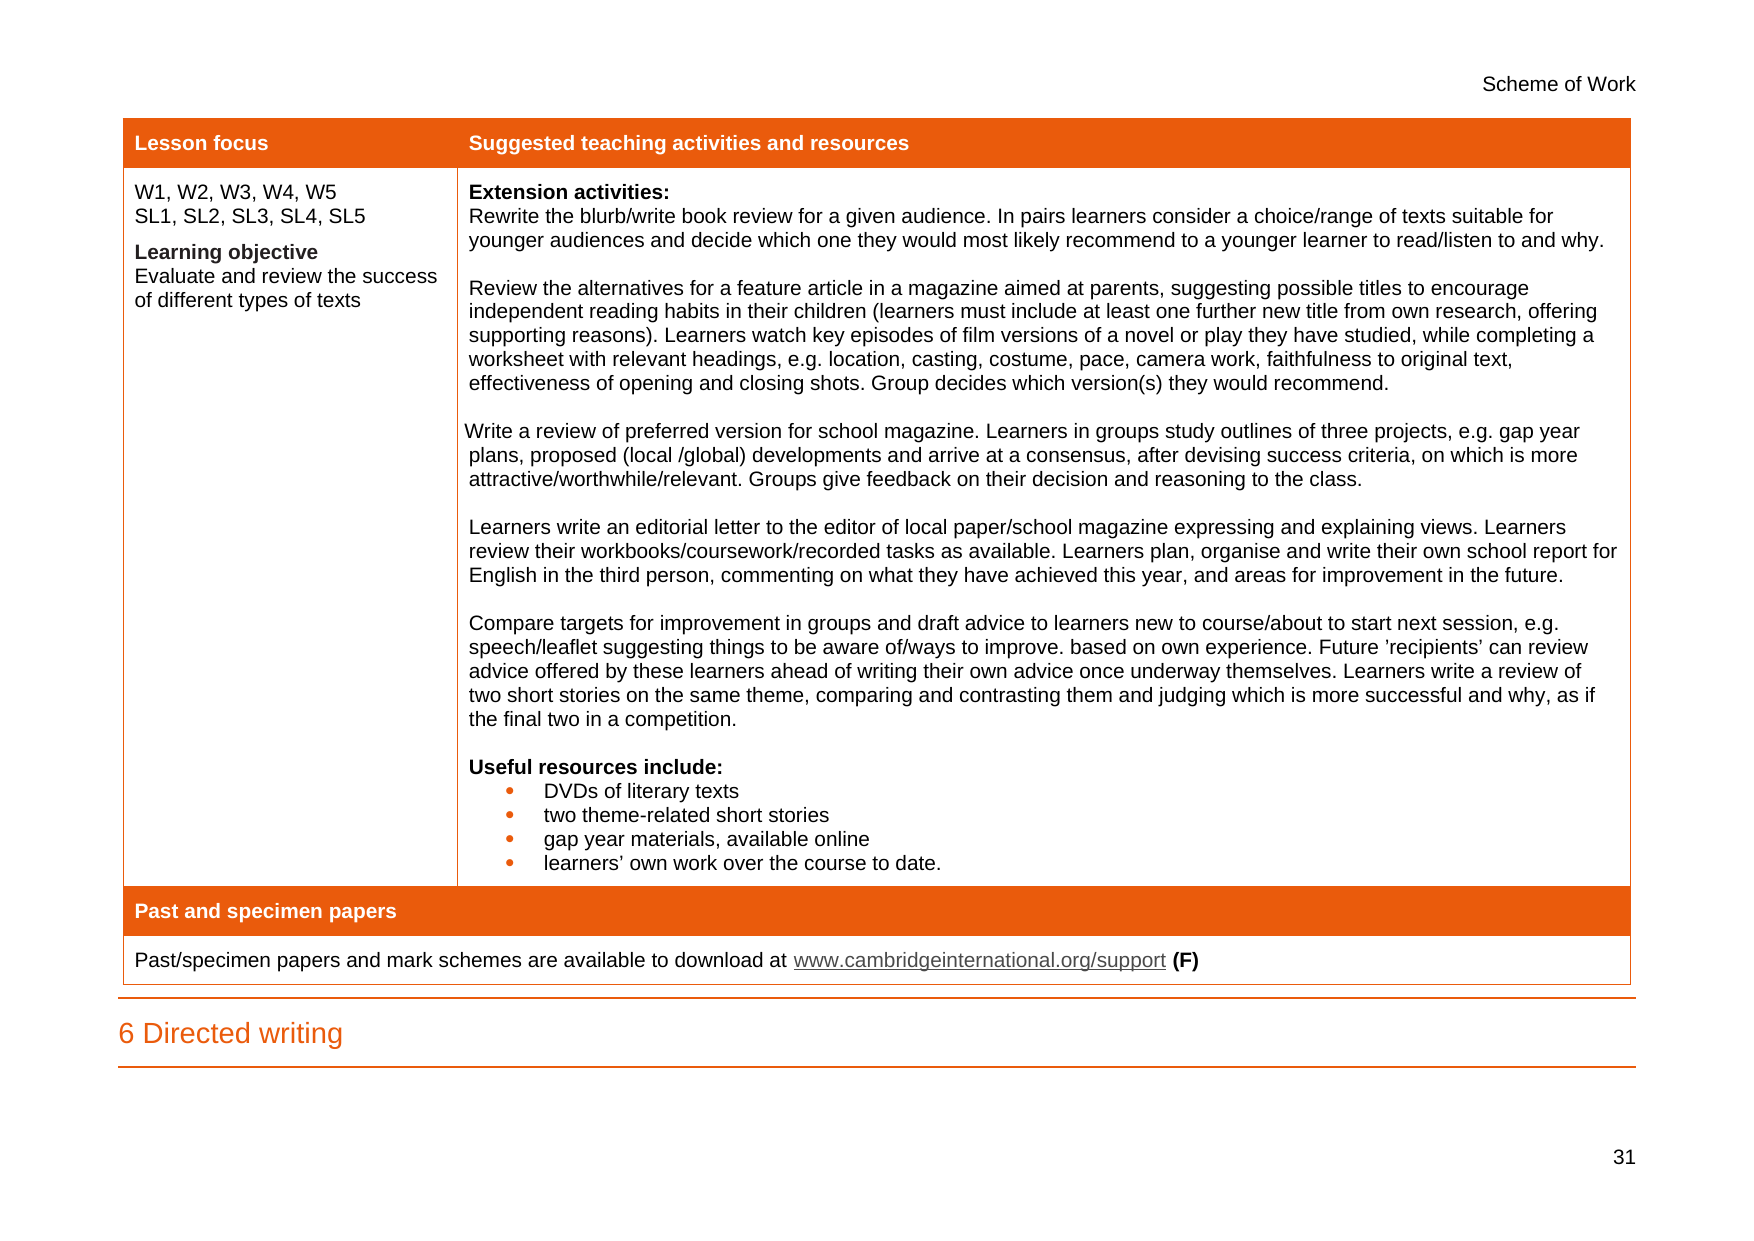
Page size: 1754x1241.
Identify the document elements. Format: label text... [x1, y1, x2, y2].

table_cell Past and specimen papers [124, 888, 1630, 935]
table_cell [458, 168, 1630, 886]
table_header Lesson focus [124, 119, 457, 167]
subtitle 6 Directed writing [118, 999, 1636, 1066]
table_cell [124, 168, 457, 886]
table_cell Past/specimen papers and mark schemes are available to download at www.cambridgeinternational.org/support (F) [124, 936, 1630, 983]
table_header Suggested teaching activities and resources [458, 119, 1630, 167]
